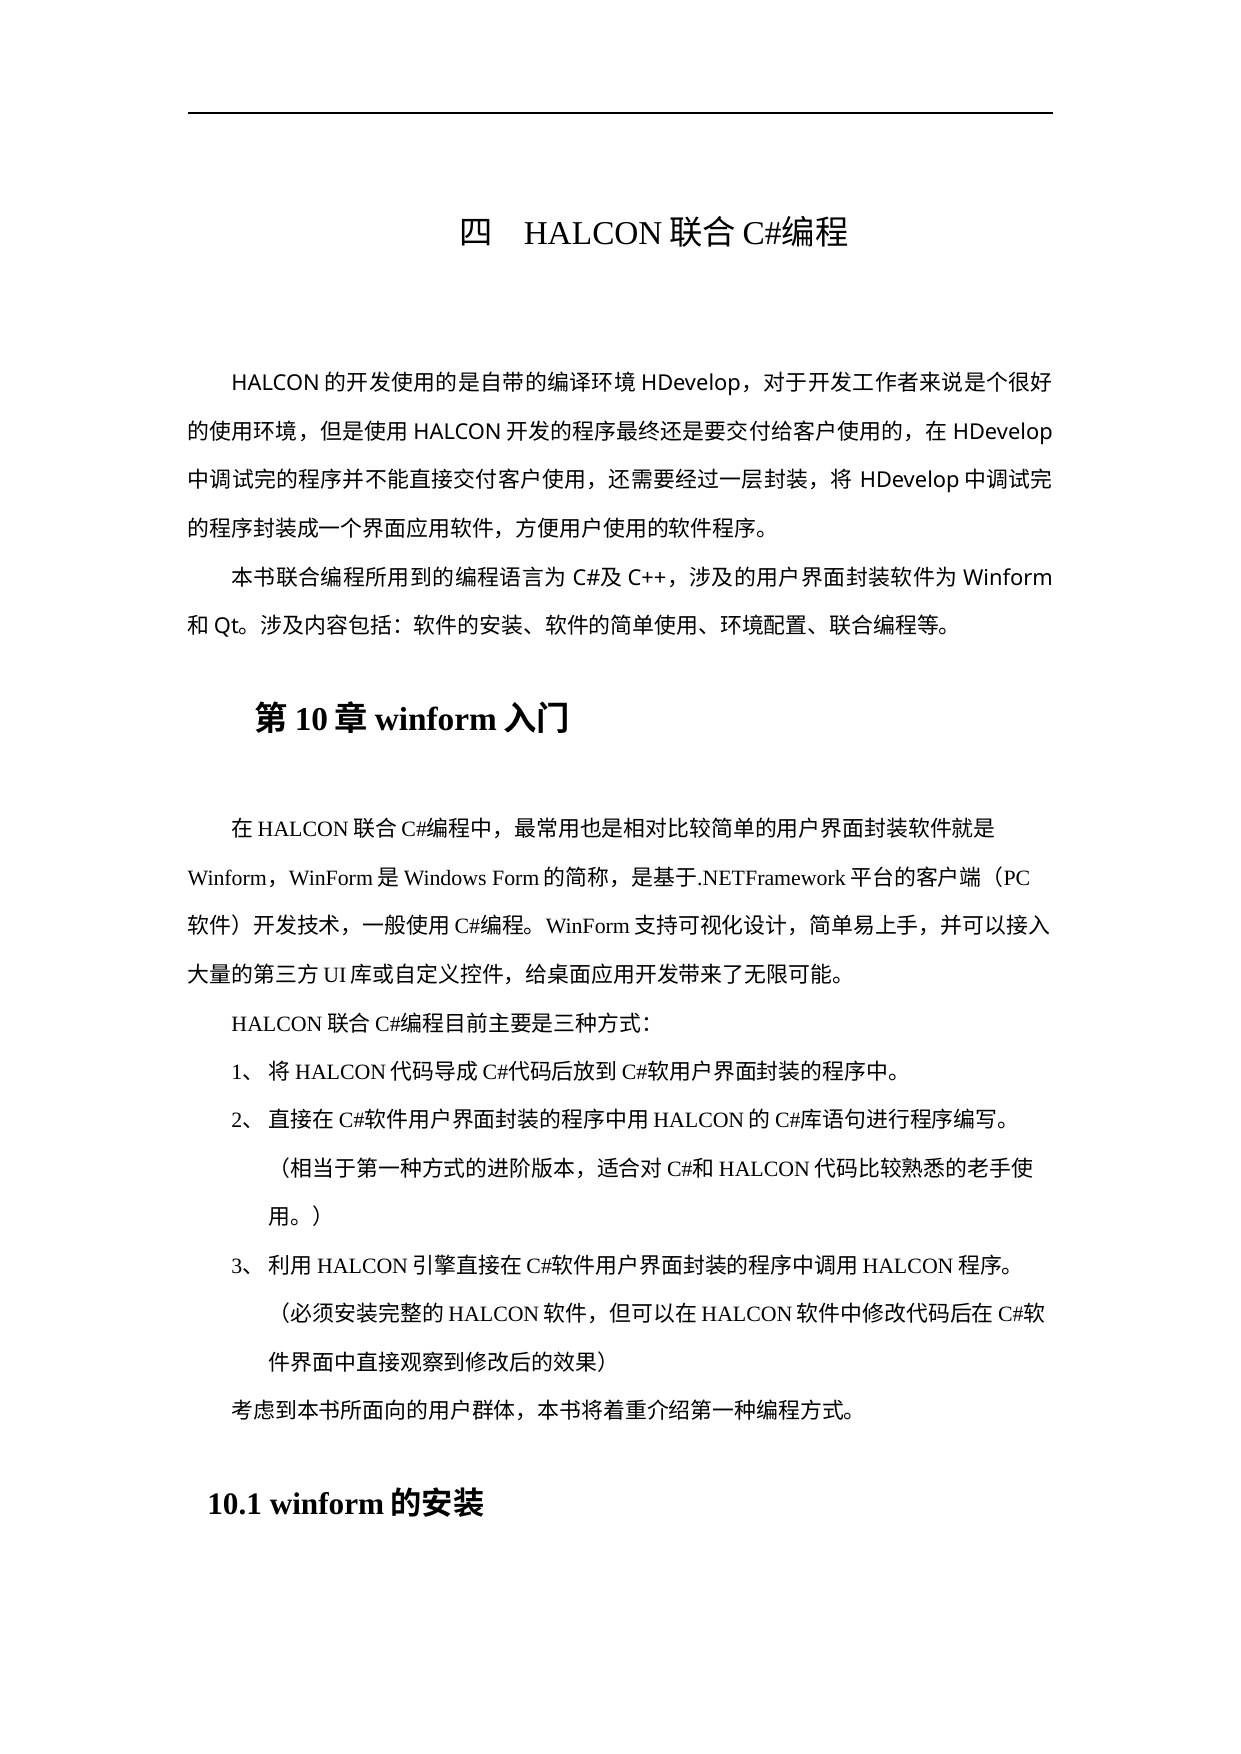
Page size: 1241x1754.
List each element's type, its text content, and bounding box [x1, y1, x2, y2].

text HALCON联合C#编程目前主要是三种方式： [187, 1005, 1053, 1038]
list （必须安装完整的HALCON软件，但可以在HALCON软件中修改代码后在C#软件界面中直接观察到修改后的效果） [269, 1296, 1053, 1377]
text 在HALCON联合C#编程中，最常用也是相对比较简单的用户界面封装软件就是Winform，WinForm是Windows Form的简称，是基于.NETFramework平台的客户端（PC软件）开发技术，一般使用C#编程。WinForm支持可视化设计，简单易上手，并可以接入大量的第三方UI库或自定义控件，给桌面应用开发带来了无限可能。 [187, 811, 1053, 989]
text 本书联合编程所用到的编程语言为C#及C++，涉及的用户界面封装软件为Winform和Qt。涉及内容包括：软件的安装、软件的简单使用、环境配置、联合编程等。 [187, 559, 1053, 641]
list 直接在C#软件用户界面封装的程序中用HALCON的C#库语句进行程序编写。 [231, 1102, 1053, 1134]
subtitle 四 HALCON联合C#编程 [187, 197, 1053, 262]
subtitle 10.1 winform的安装 [187, 1468, 1053, 1533]
text 考虑到本书所面向的用户群体，本书将着重介绍第一种编程方式。 [187, 1393, 1053, 1425]
list 将HALCON代码导成C#代码后放到C#软用户界面封装的程序中。 [231, 1053, 1053, 1086]
subtitle 第10章winform入门 [187, 683, 1053, 748]
list （相当于第一种方式的进阶版本，适合对C#和HALCON代码比较熟悉的老手使用。） [269, 1150, 1053, 1231]
text HALCON的开发使用的是自带的编译环境HDevelop，对于开发工作者来说是个很好的使用环境，但是使用HALCON开发的程序最终还是要交付给客户使用的，在HDevelop中调试完的程序并不能直接交付客户使用，还需要经过一层封装，将HDevelop中调试完的程序封装成一个界面应用软件，方便用户使用的软件程序。 [187, 365, 1053, 543]
list 利用HALCON引擎直接在C#软件用户界面封装的程序中调用HALCON程序。 [231, 1247, 1053, 1280]
